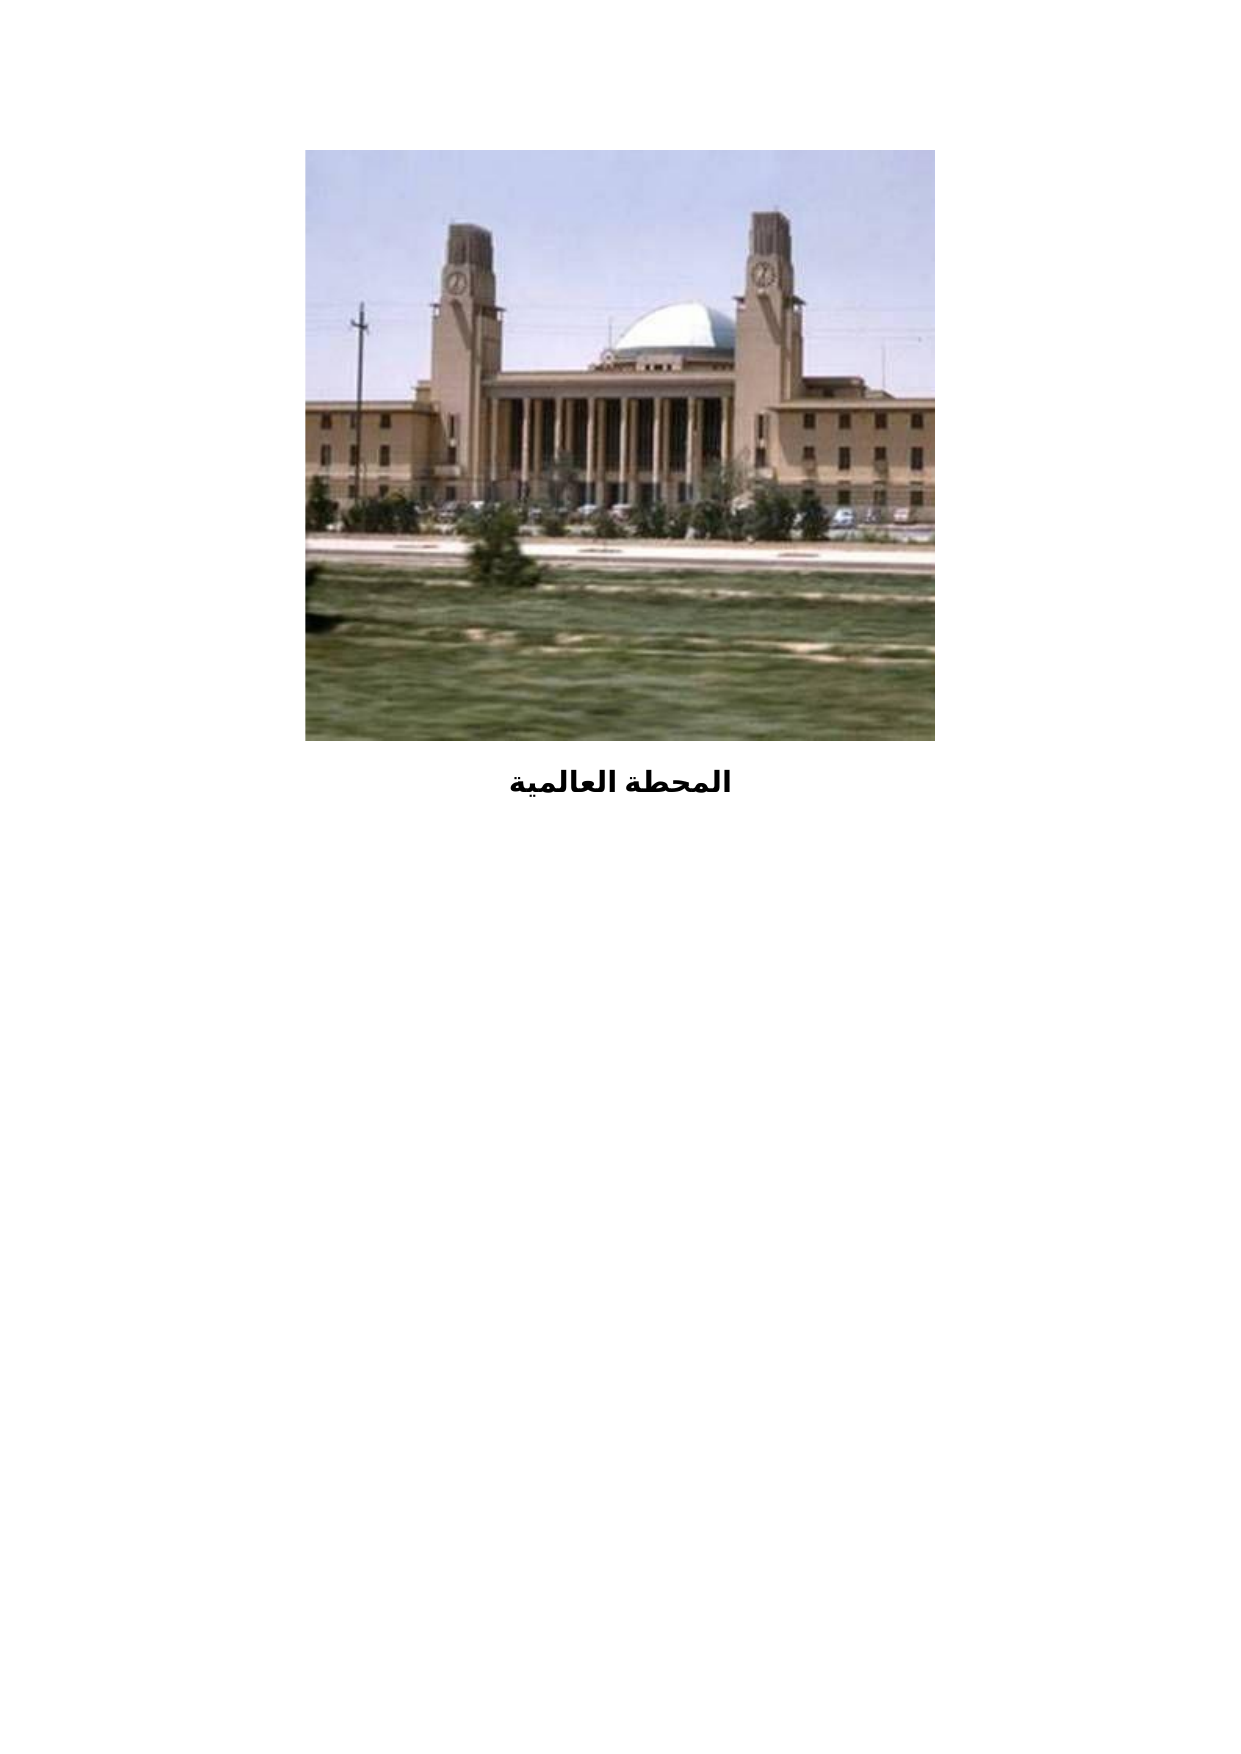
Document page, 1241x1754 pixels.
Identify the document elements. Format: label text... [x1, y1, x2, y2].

picture [305, 150, 935, 741]
text المحطة العالمية [150, 766, 1090, 799]
